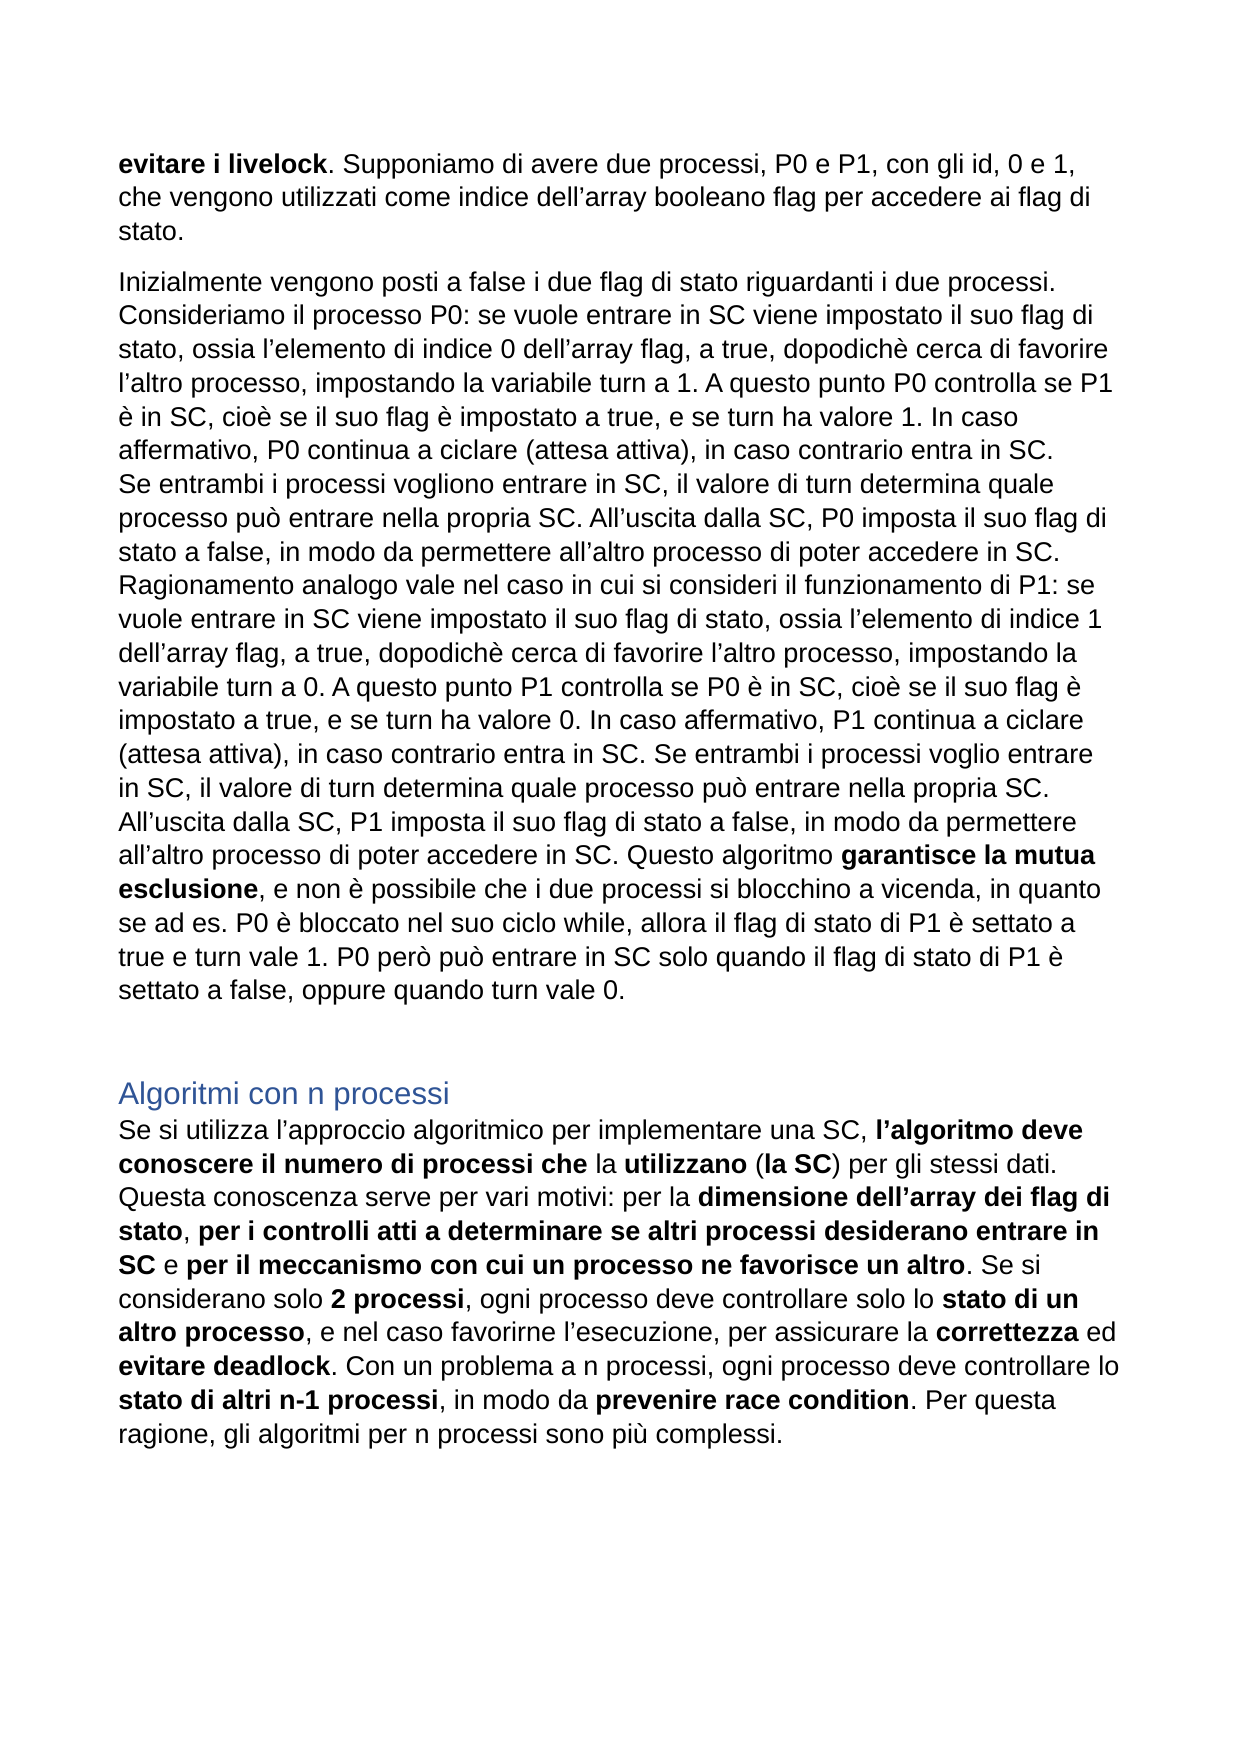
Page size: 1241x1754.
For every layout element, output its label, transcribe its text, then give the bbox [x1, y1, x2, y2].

text Inizialmente vengono posti a false i due flag di stato riguardanti i due processi. Consideriamo il processo P0: se vuole entrare in SC viene impostato il suo flag di stato, ossia l’elemento di indice 0 dell’array flag, a true, dopodichè cerca di favorire l’altro processo, impostando la variabile turn a 1. A questo punto P0 controlla se P1 è in SC, cioè se il suo flag è impostato a true, e se turn ha valore 1. In caso affermativo, P0 continua a ciclare (attesa attiva), in caso contrario entra in SC. Se entrambi i processi vogliono entrare in SC, il valore di turn determina quale processo può entrare nella propria SC. All’uscita dalla SC, P0 imposta il suo flag di stato a false, in modo da permettere all’altro processo di poter accedere in SC. Ragionamento analogo vale nel caso in cui si consideri il funzionamento di P1: se vuole entrare in SC viene impostato il suo flag di stato, ossia l’elemento di indice 1 dell’array flag, a true, dopodichè cerca di favorire l’altro processo, impostando la variabile turn a 0. A questo punto P1 controlla se P0 è in SC, cioè se il suo flag è impostato a true, e se turn ha valore 0. In caso affermativo, P1 continua a ciclare (attesa attiva), in caso contrario entra in SC. Se entrambi i processi voglio entrare in SC, il valore di turn determina quale processo può entrare nella propria SC. All’uscita dalla SC, P1 imposta il suo flag di stato a false, in modo da permettere all’altro processo di poter accedere in SC. Questo algoritmo garantisce la mutua esclusione, e non è possibile che i due processi si blocchino a vicenda, in quanto se ad es. P0 è bloccato nel suo ciclo while, allora il flag di stato di P1 è settato a true e turn vale 1. P0 però può entrare in SC solo quando il flag di stato di P1 è settato a false, oppure quando turn vale 0. [118, 266, 1122, 1006]
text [118, 148, 1122, 246]
text Se si utilizza l’approccio algoritmico per implementare una SC, l’algoritmo deve conoscere il numero di processi che la utilizzano (la SC) per gli stessi dati. Questa conoscenza serve per vari motivi: per la dimensione dell’array dei flag di stato, per i controlli atti a determinare se altri processi desiderano entrare in SC e per il meccanismo con cui un processo ne favorisce un altro. Se si considerano solo 2 processi, ogni processo deve controllare solo lo stato di un altro processo, e nel caso favorirne l’esecuzione, per assicurare la correttezza ed evitare deadlock. Con un problema a n processi, ogni processo deve controllare lo stato di altri n-1 processi, in modo da prevenire race condition. Per questa ragione, gli algoritmi per n processi sono più complessi. [118, 1114, 1122, 1449]
subtitle Algoritmi con n processi [118, 1075, 1122, 1111]
